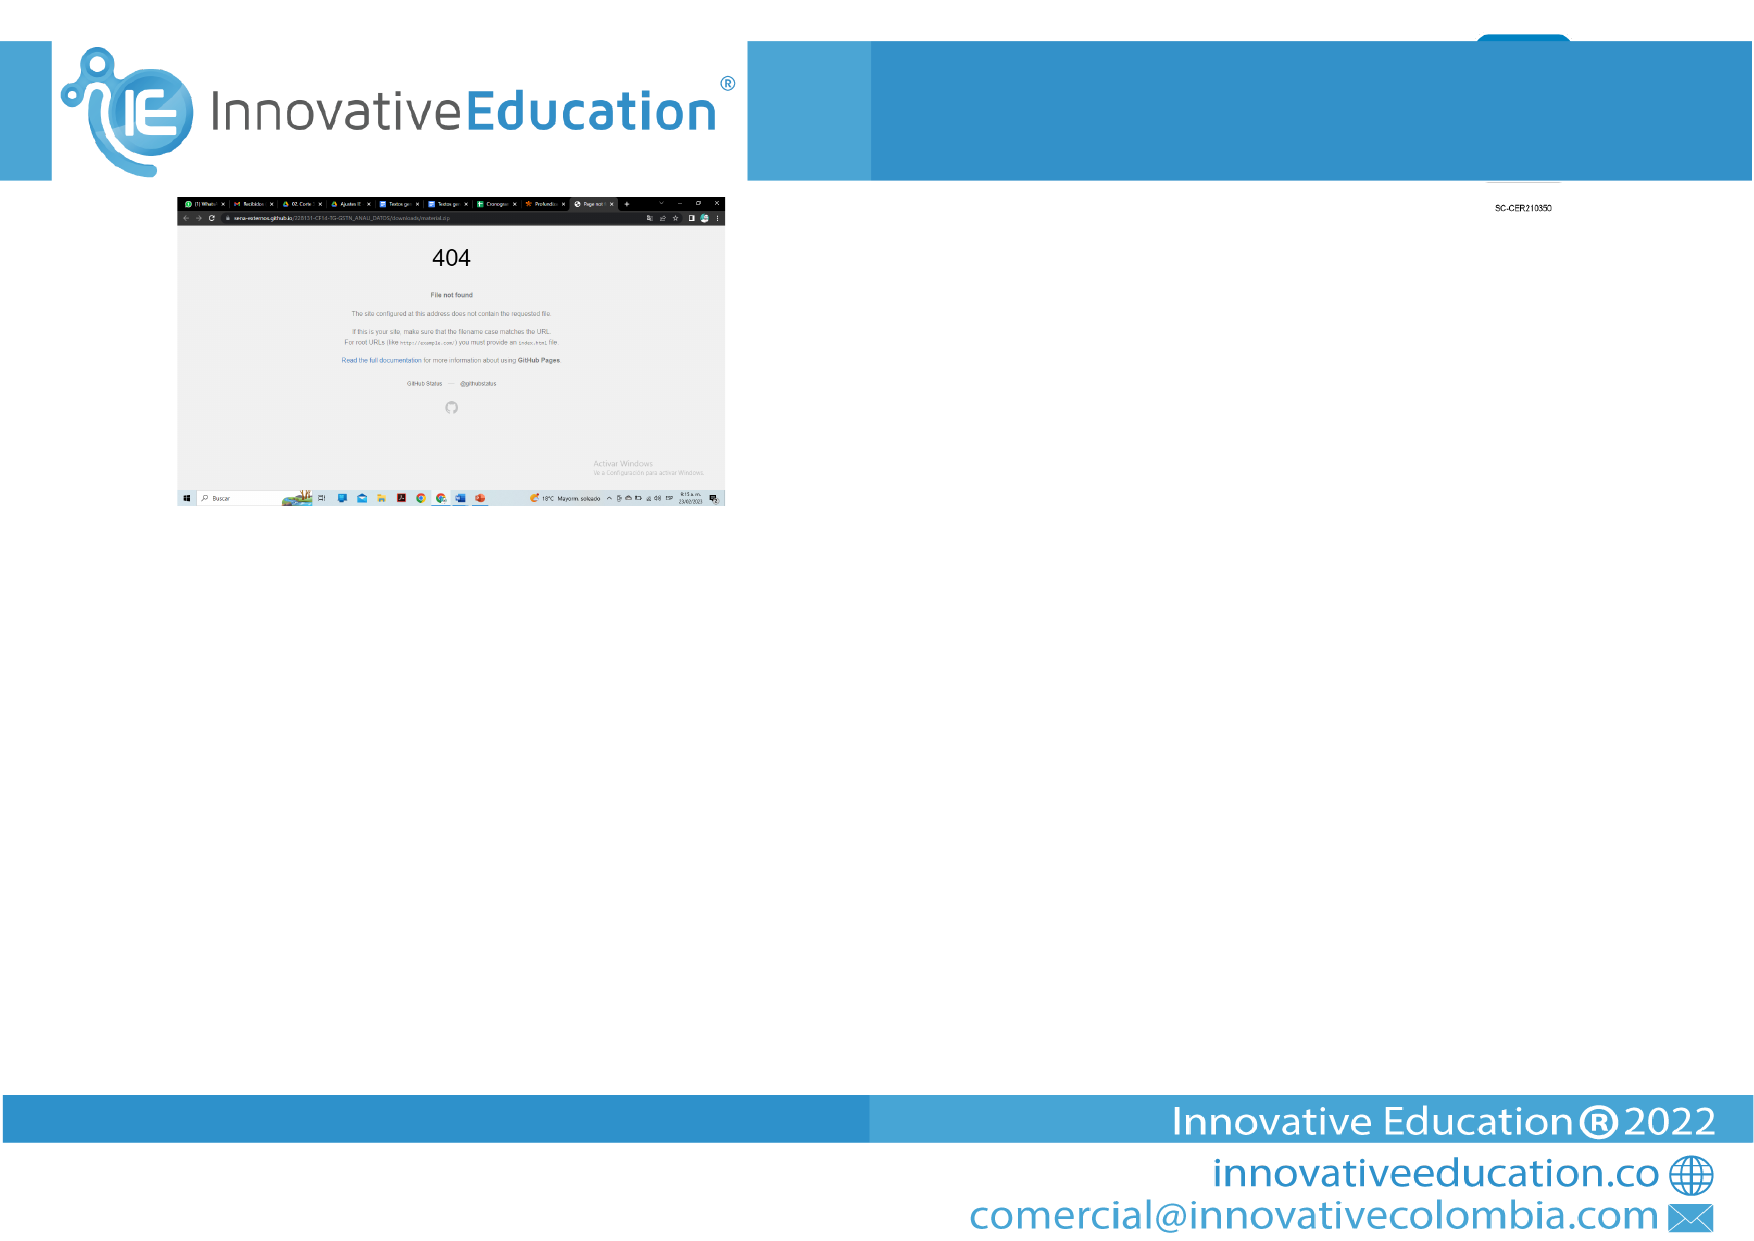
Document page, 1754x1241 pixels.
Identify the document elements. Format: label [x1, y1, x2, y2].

picture [0, 28, 1752, 214]
picture [177, 197, 726, 506]
picture [2, 1093, 1754, 1239]
